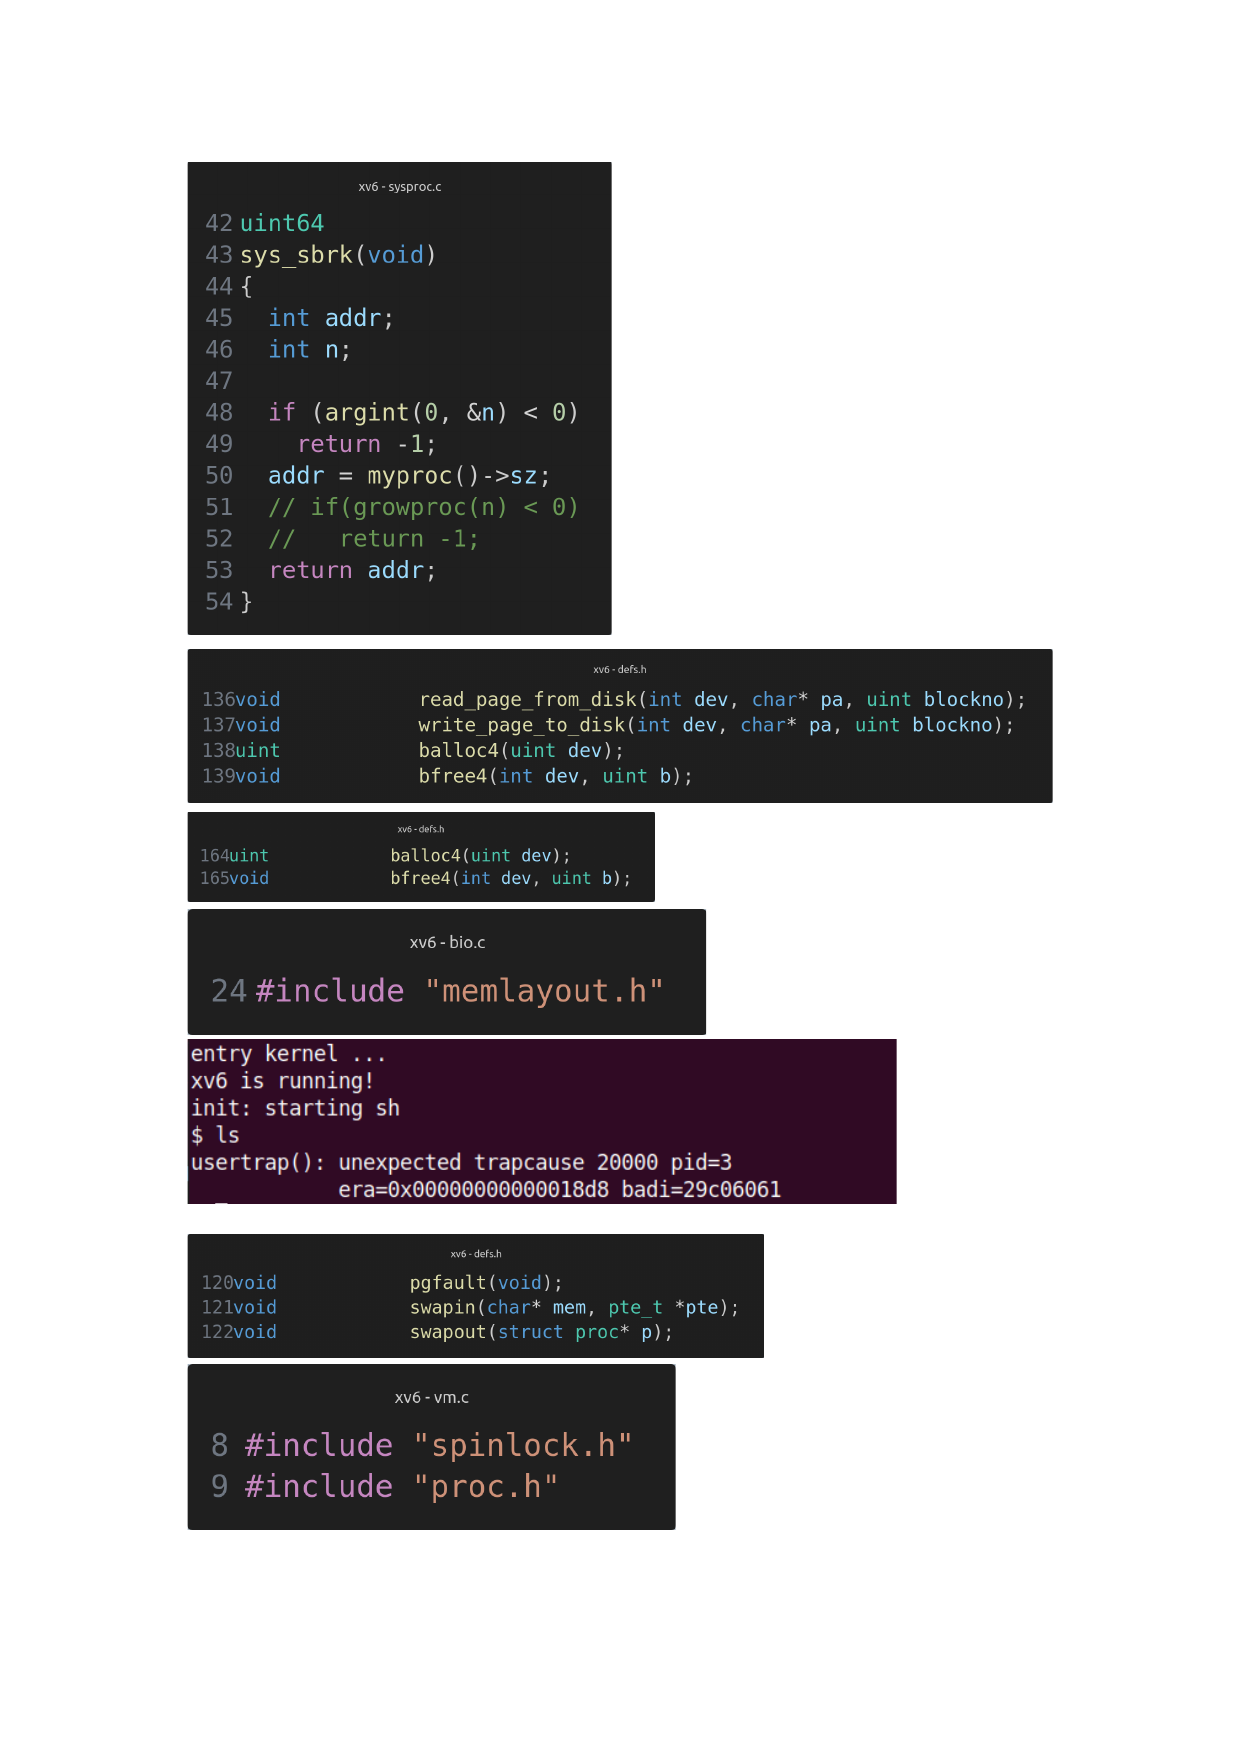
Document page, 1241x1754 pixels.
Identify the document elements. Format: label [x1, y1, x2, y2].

picture [187, 1364, 676, 1530]
picture [187, 909, 707, 1035]
picture [187, 1234, 764, 1358]
picture [187, 1039, 897, 1204]
picture [187, 162, 612, 635]
picture [187, 649, 1053, 803]
picture [187, 812, 655, 902]
